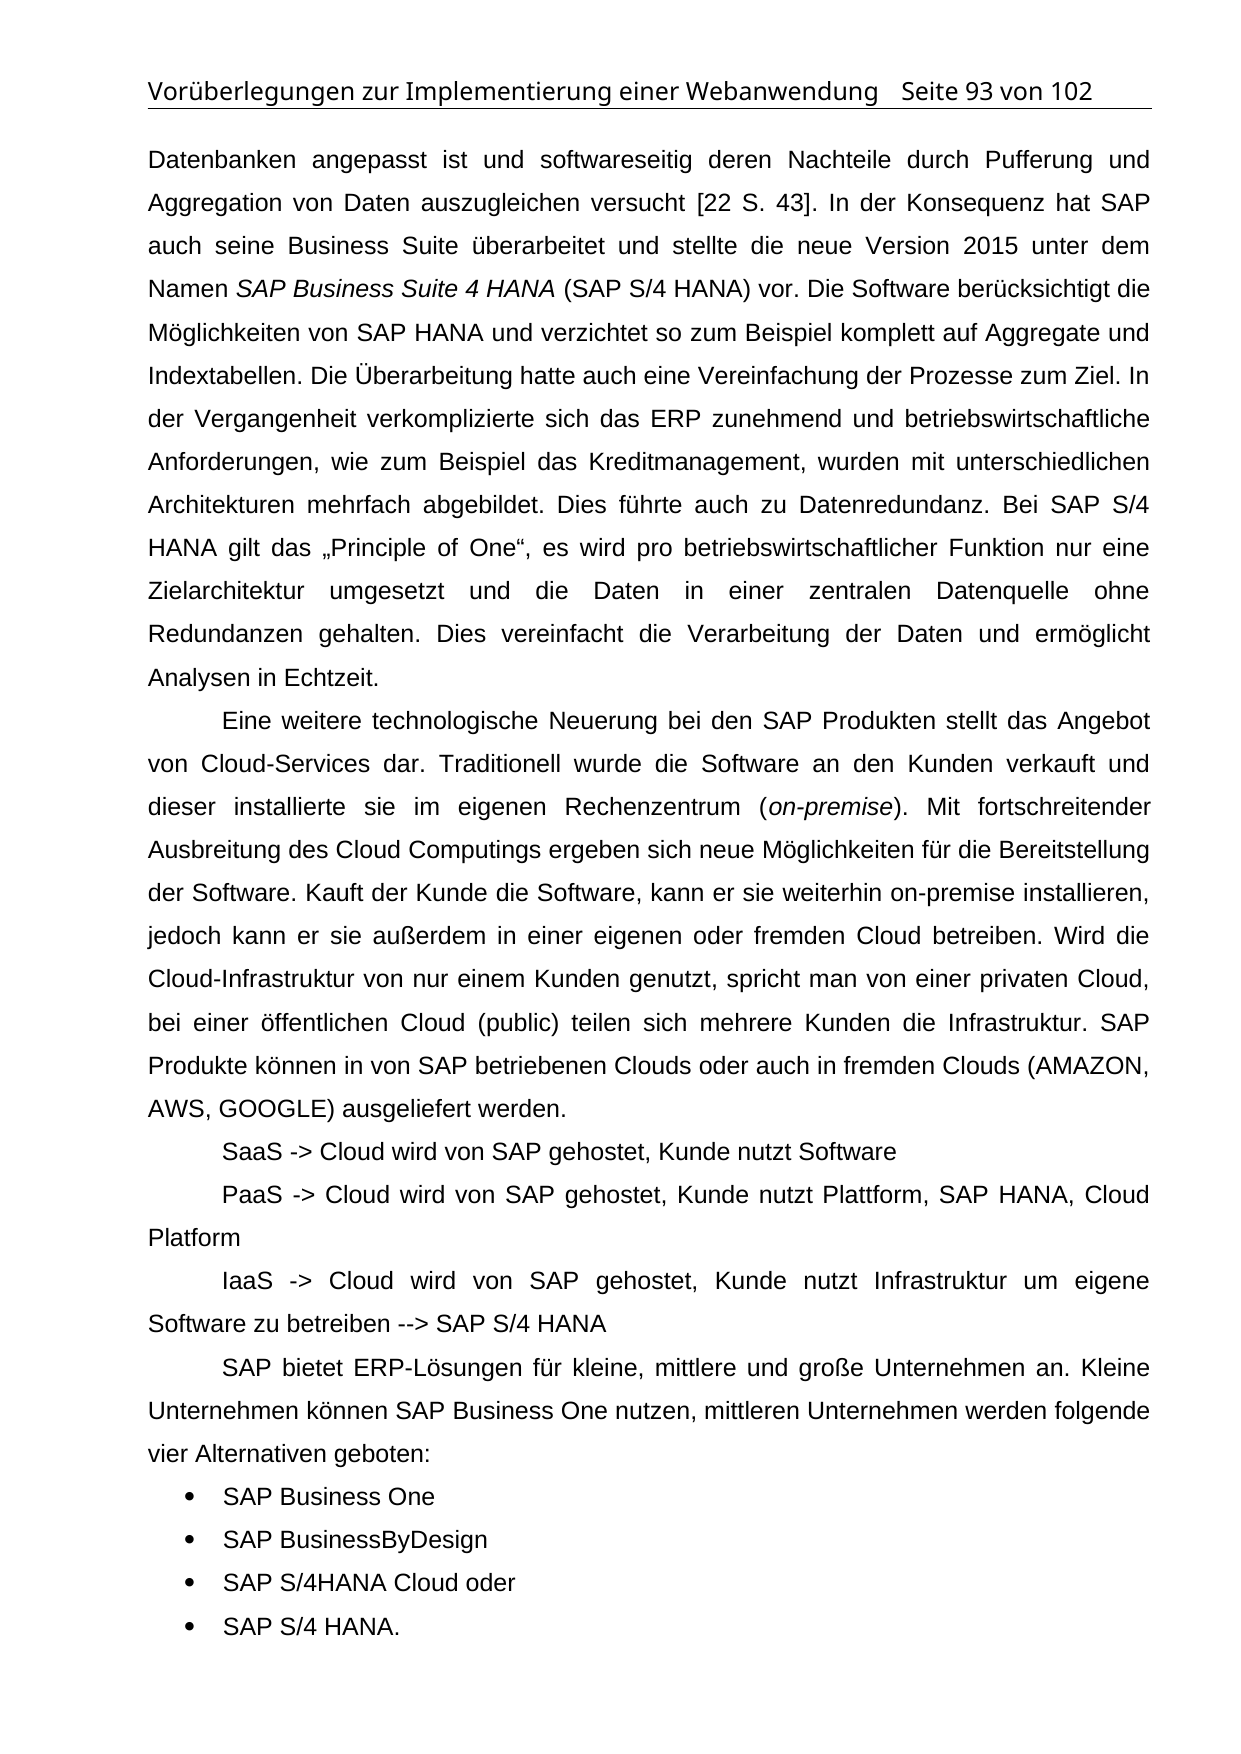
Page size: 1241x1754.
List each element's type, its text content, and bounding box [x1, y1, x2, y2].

list SAP Business One [185, 1482, 1152, 1511]
text PaaS -> Cloud wird von SAP gehostet, Kunde nutzt Plattform, SAP HANA, Cloud Platform [148, 1180, 1152, 1252]
text SaaS -> Cloud wird von SAP gehostet, Kunde nutzt Software [148, 1137, 1152, 1166]
text IaaS -> Cloud wird von SAP gehostet, Kunde nutzt Infrastruktur um eigene Software zu betreiben --> SAP S/4 HANA [148, 1266, 1152, 1338]
list SAP S/4 HANA. [185, 1612, 1152, 1641]
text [148, 145, 1152, 691]
text SAP bietet ERP-Lösungen für kleine, mittlere und große Unternehmen an. Kleine Unternehmen können SAP Business One nutzen, mittleren Unternehmen werden folgende vier Alternativen geboten: [148, 1353, 1152, 1468]
text Eine weitere technologische Neuerung bei den SAP Produkten stellt das Angebot von Cloud-Services dar. Traditionell wurde die Software an den Kunden verkauft und dieser installierte sie im eigenen Rechenzentrum (on-premise). Mit fortschreitender Ausbreitung des Cloud Computings ergeben sich neue Möglichkeiten für die Bereitstellung der Software. Kauft der Kunde die Software, kann er sie weiterhin on-premise installieren, jedoch kann er sie außerdem in einer eigenen oder fremden Cloud betreiben. Wird die Cloud-Infrastruktur von nur einem Kunden genutzt, spricht man von einer privaten Cloud, bei einer öffentlichen Cloud (public) teilen sich mehrere Kunden die Infrastruktur. SAP Produkte können in von SAP betriebenen Clouds oder auch in fremden Clouds (AMAZON, AWS, GOOGLE) ausgeliefert werden. [148, 706, 1152, 1123]
list SAP BusinessByDesign [185, 1525, 1152, 1554]
list SAP S/4HANA Cloud oder [185, 1568, 1152, 1597]
